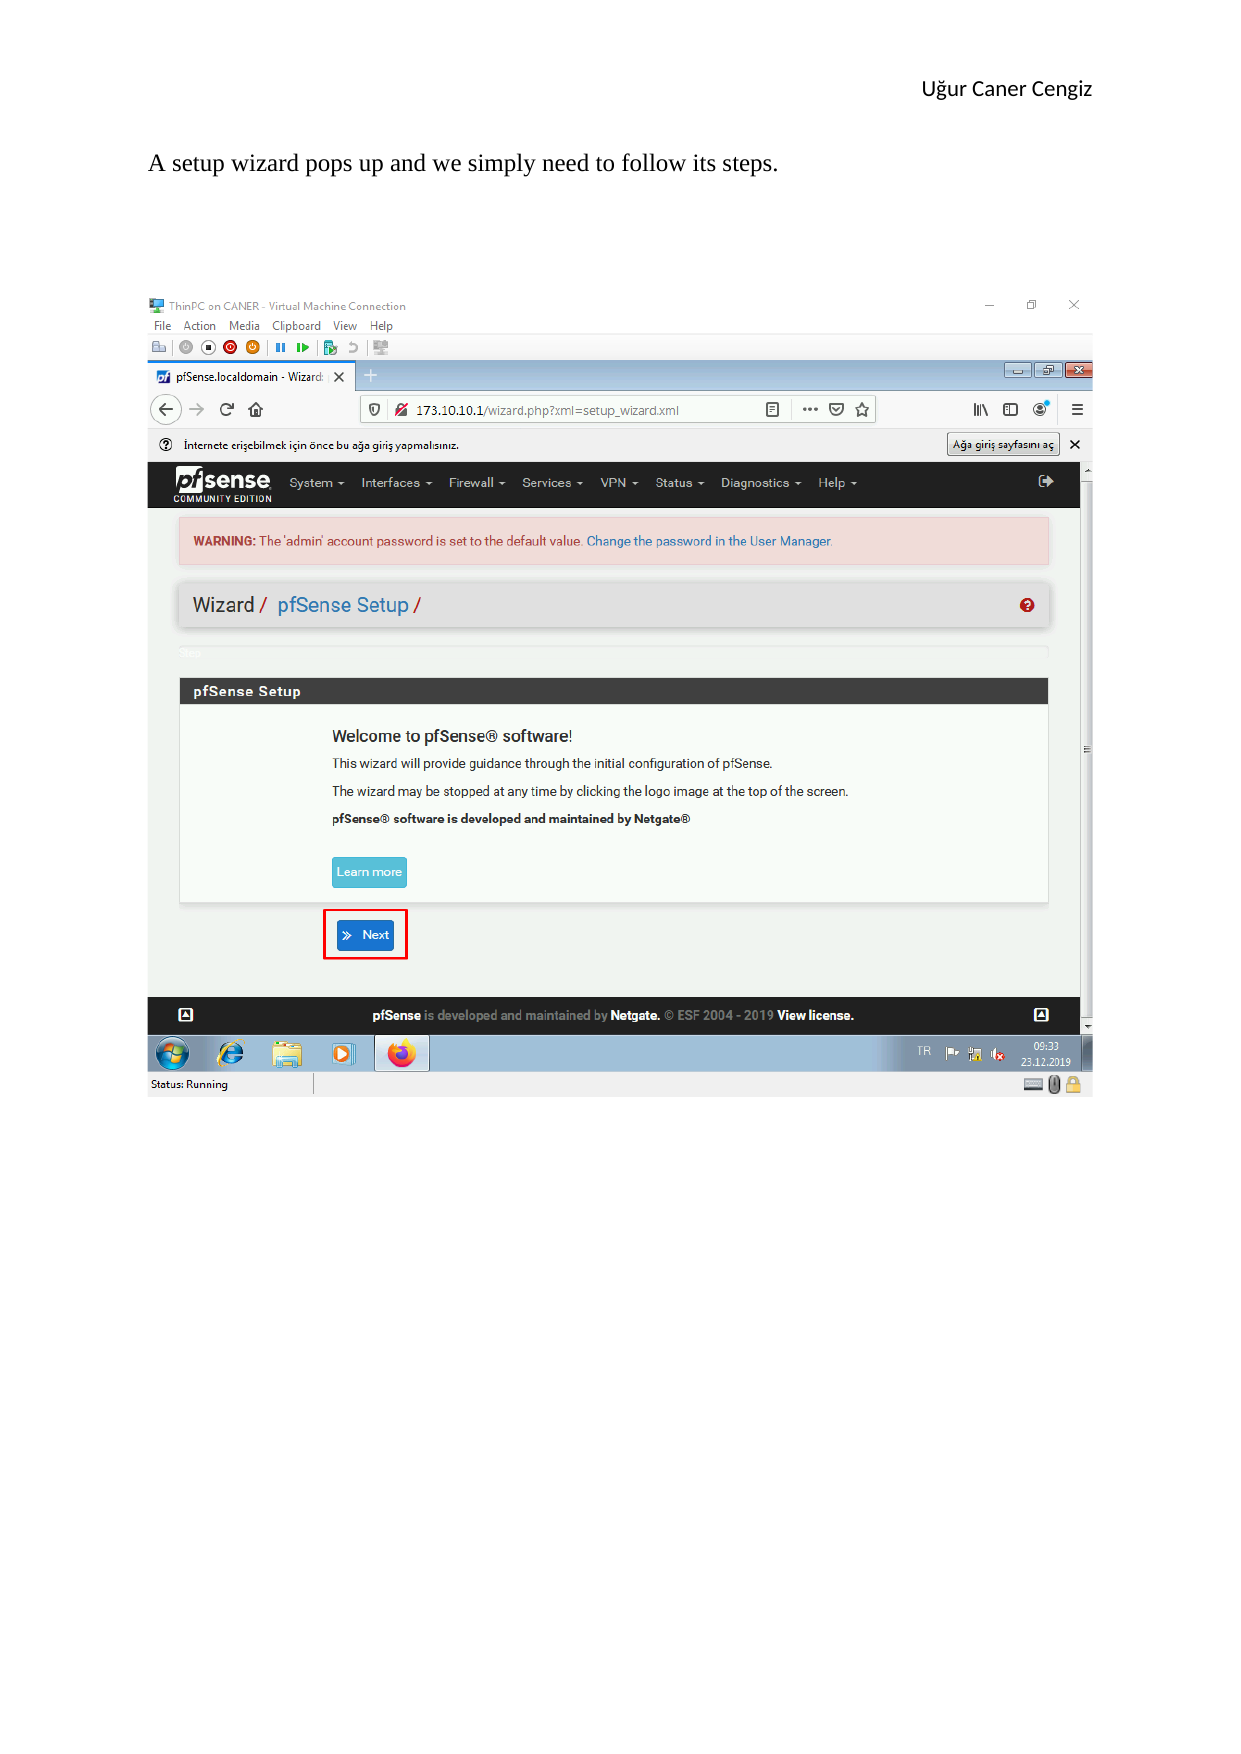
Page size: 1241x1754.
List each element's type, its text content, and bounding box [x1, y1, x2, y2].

text A setup wizard pops up and we simply need to follow its steps. [148, 148, 1093, 176]
picture [147, 296, 1093, 1097]
